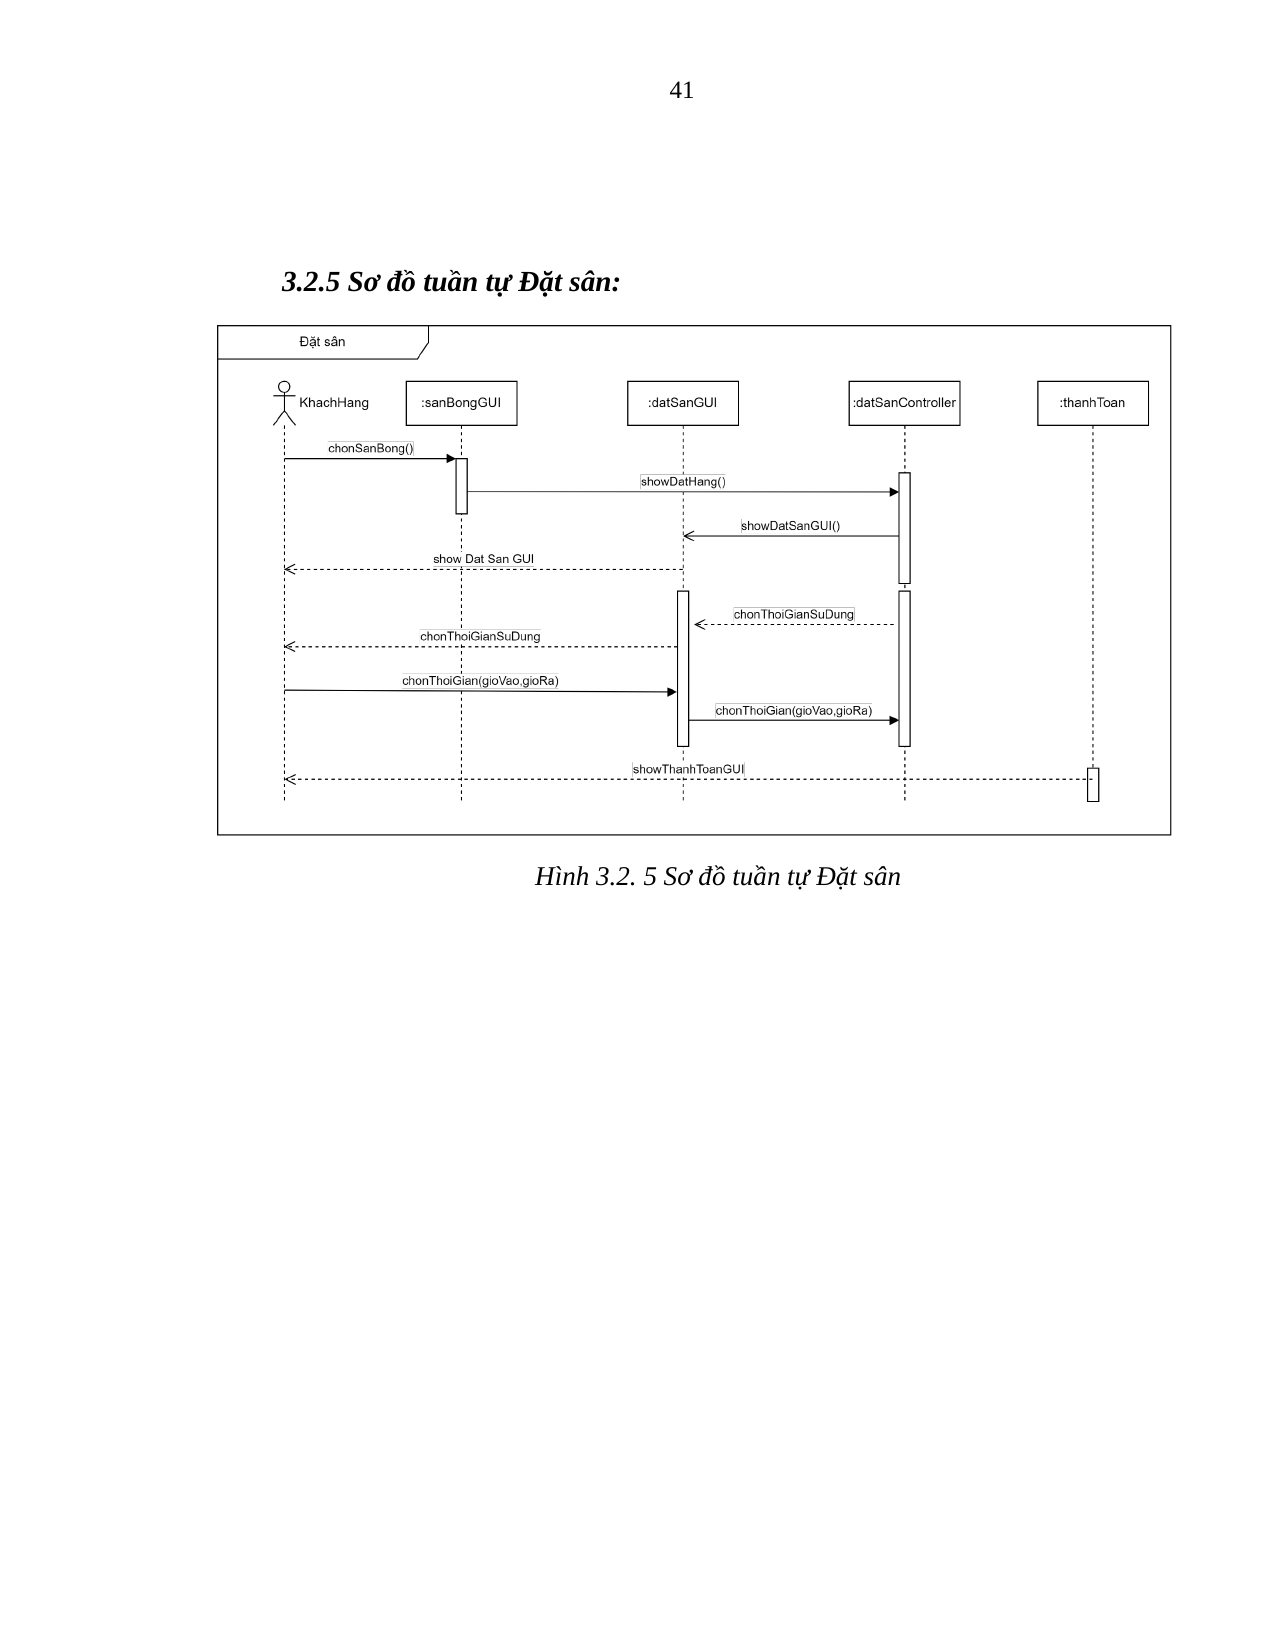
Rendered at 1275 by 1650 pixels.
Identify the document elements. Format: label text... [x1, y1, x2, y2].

text 3.2.5 Sơ đồ tuần tự Đặt sân: [282, 264, 1157, 298]
picture [206, 314, 1182, 846]
